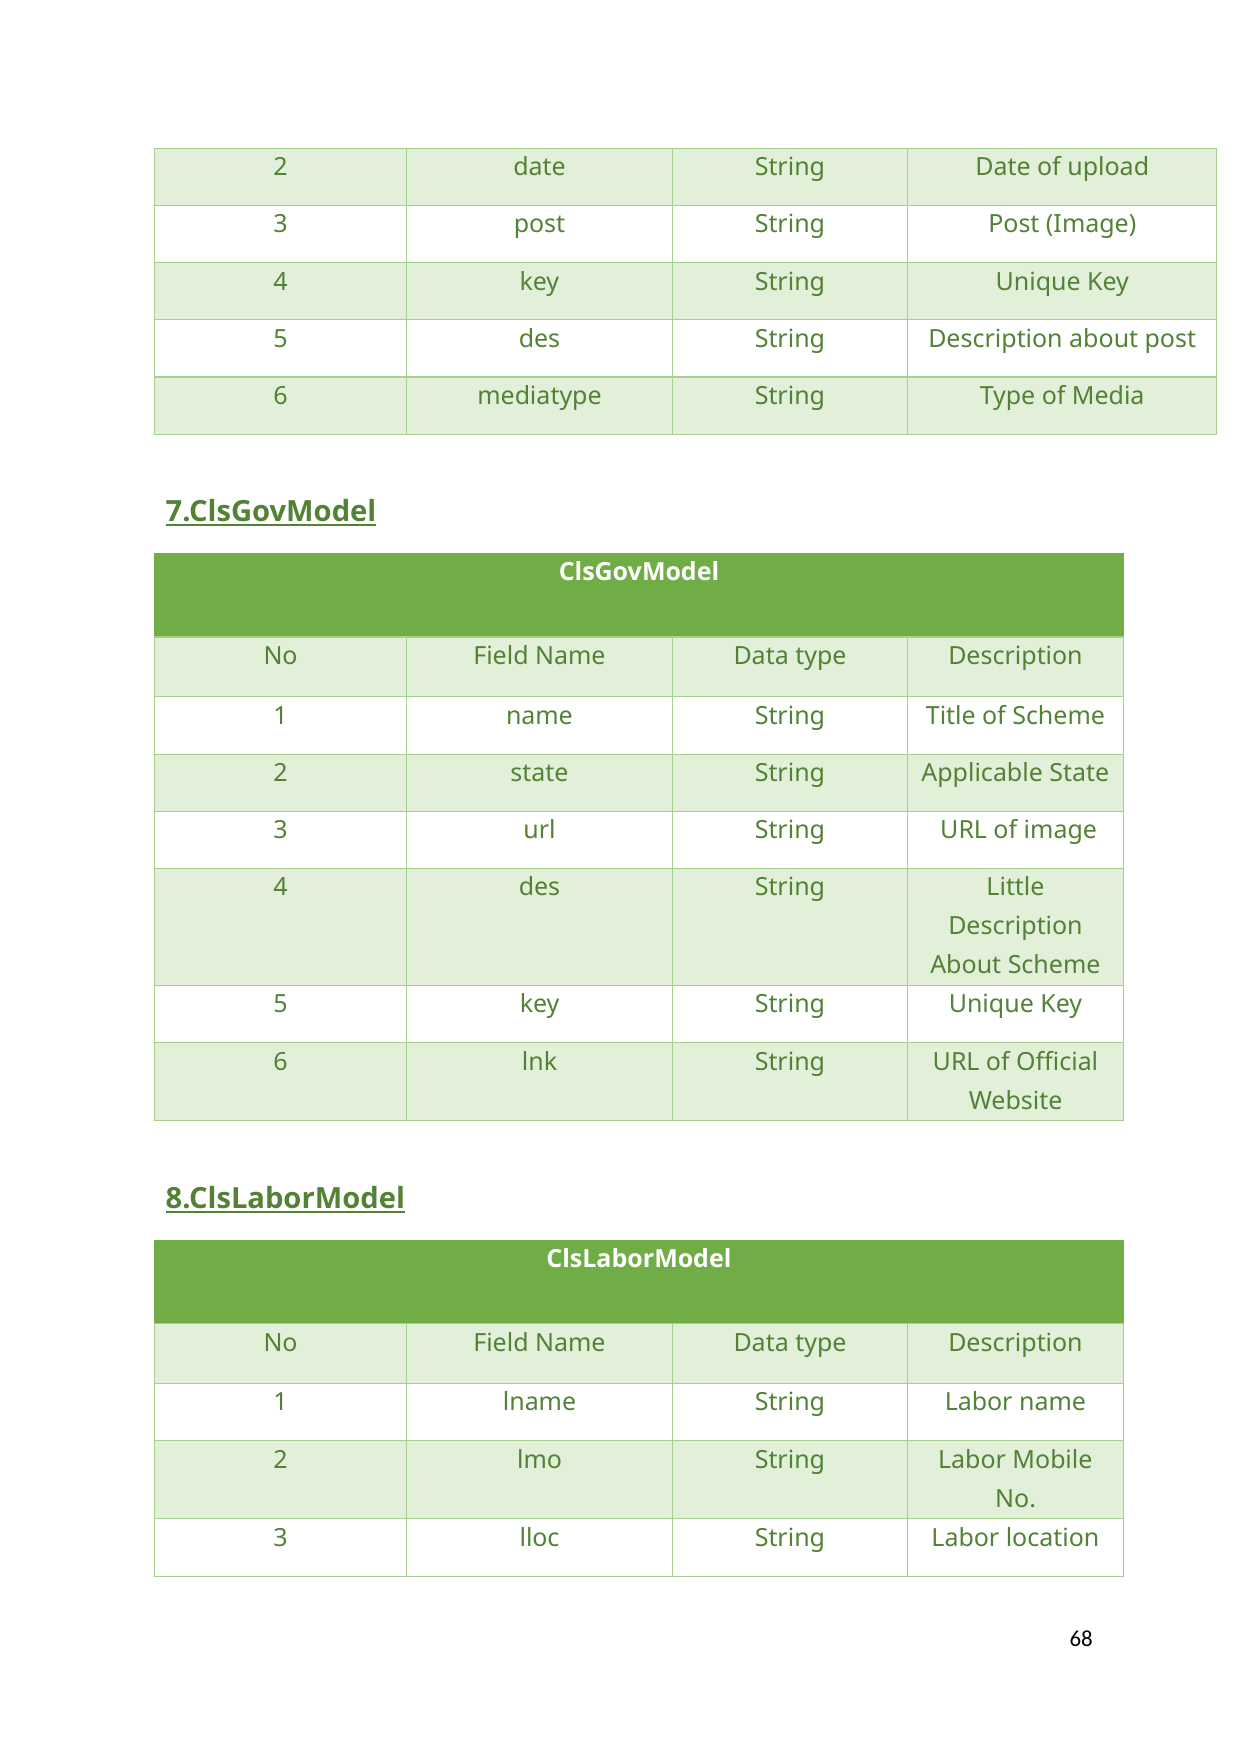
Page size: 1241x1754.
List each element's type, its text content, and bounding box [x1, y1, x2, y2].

table_cell String [673, 697, 907, 753]
table_cell Little Description About Scheme [908, 869, 1123, 985]
table_cell String [673, 755, 907, 811]
table_cell URL of image [908, 812, 1123, 868]
table_cell lloc [407, 1519, 672, 1576]
table_cell url [407, 812, 672, 868]
table_cell des [407, 320, 672, 376]
table_cell String [673, 320, 907, 376]
table_cell Labor name [908, 1384, 1123, 1440]
table_cell mediatype [407, 378, 672, 434]
table_cell Labor Mobile No. [908, 1441, 1123, 1518]
table_cell No [155, 638, 406, 696]
table_cell lmo [407, 1441, 672, 1518]
table_cell name [407, 697, 672, 753]
table_cell URL of Official Website [908, 1043, 1123, 1120]
table_cell 3 [155, 1519, 406, 1576]
table_cell String [673, 869, 907, 985]
table_header ClsGovModel [155, 554, 1123, 636]
table_cell state [407, 755, 672, 811]
text 8.ClsLaborModel [165, 1177, 1092, 1217]
table_cell 5 [155, 986, 406, 1042]
table_cell 3 [155, 812, 406, 868]
table_cell Description about post [908, 320, 1216, 376]
table_cell String [673, 1519, 907, 1576]
table_cell Unique Key [908, 986, 1123, 1042]
table_cell key [407, 263, 672, 319]
table_cell 1 [155, 1384, 406, 1440]
table_cell 2 [155, 149, 406, 205]
table_cell String [673, 1043, 907, 1120]
table_cell Field Name [407, 1324, 672, 1383]
table_cell Date of upload [908, 149, 1216, 205]
table_cell String [673, 986, 907, 1042]
table_cell Applicable State [908, 755, 1123, 811]
table_cell lname [407, 1384, 672, 1440]
table_cell String [673, 206, 907, 262]
text 7.ClsGovModel [165, 491, 1092, 530]
table_cell Description [908, 1324, 1123, 1383]
table_cell Labor location [908, 1519, 1123, 1576]
table_cell String [673, 378, 907, 434]
table_cell String [673, 263, 907, 319]
table_cell 4 [155, 869, 406, 985]
table_cell 6 [155, 1043, 406, 1120]
table_cell Unique Key [908, 263, 1216, 319]
table_cell 1 [155, 697, 406, 753]
table_cell String [673, 812, 907, 868]
table_cell 2 [155, 755, 406, 811]
table_cell des [407, 869, 672, 985]
table_cell lnk [407, 1043, 672, 1120]
table_cell key [407, 986, 672, 1042]
table_header ClsLaborModel [155, 1241, 1123, 1323]
table_cell 6 [155, 378, 406, 434]
table_cell post [407, 206, 672, 262]
table_cell String [673, 1441, 907, 1518]
table_cell 4 [155, 263, 406, 319]
table_cell Post (Image) [908, 206, 1216, 262]
table_cell Data type [673, 1324, 907, 1383]
table_cell date [407, 149, 672, 205]
table_cell String [673, 1384, 907, 1440]
table_cell 5 [155, 320, 406, 376]
table_cell Title of Scheme [908, 697, 1123, 753]
table_cell Data type [673, 638, 907, 696]
table_cell Field Name [407, 638, 672, 696]
table_cell Type of Media [908, 378, 1216, 434]
table_cell 2 [155, 1441, 406, 1518]
table_cell Description [908, 638, 1123, 696]
table_cell String [673, 149, 907, 205]
table_cell 3 [155, 206, 406, 262]
table_cell No [155, 1324, 406, 1383]
